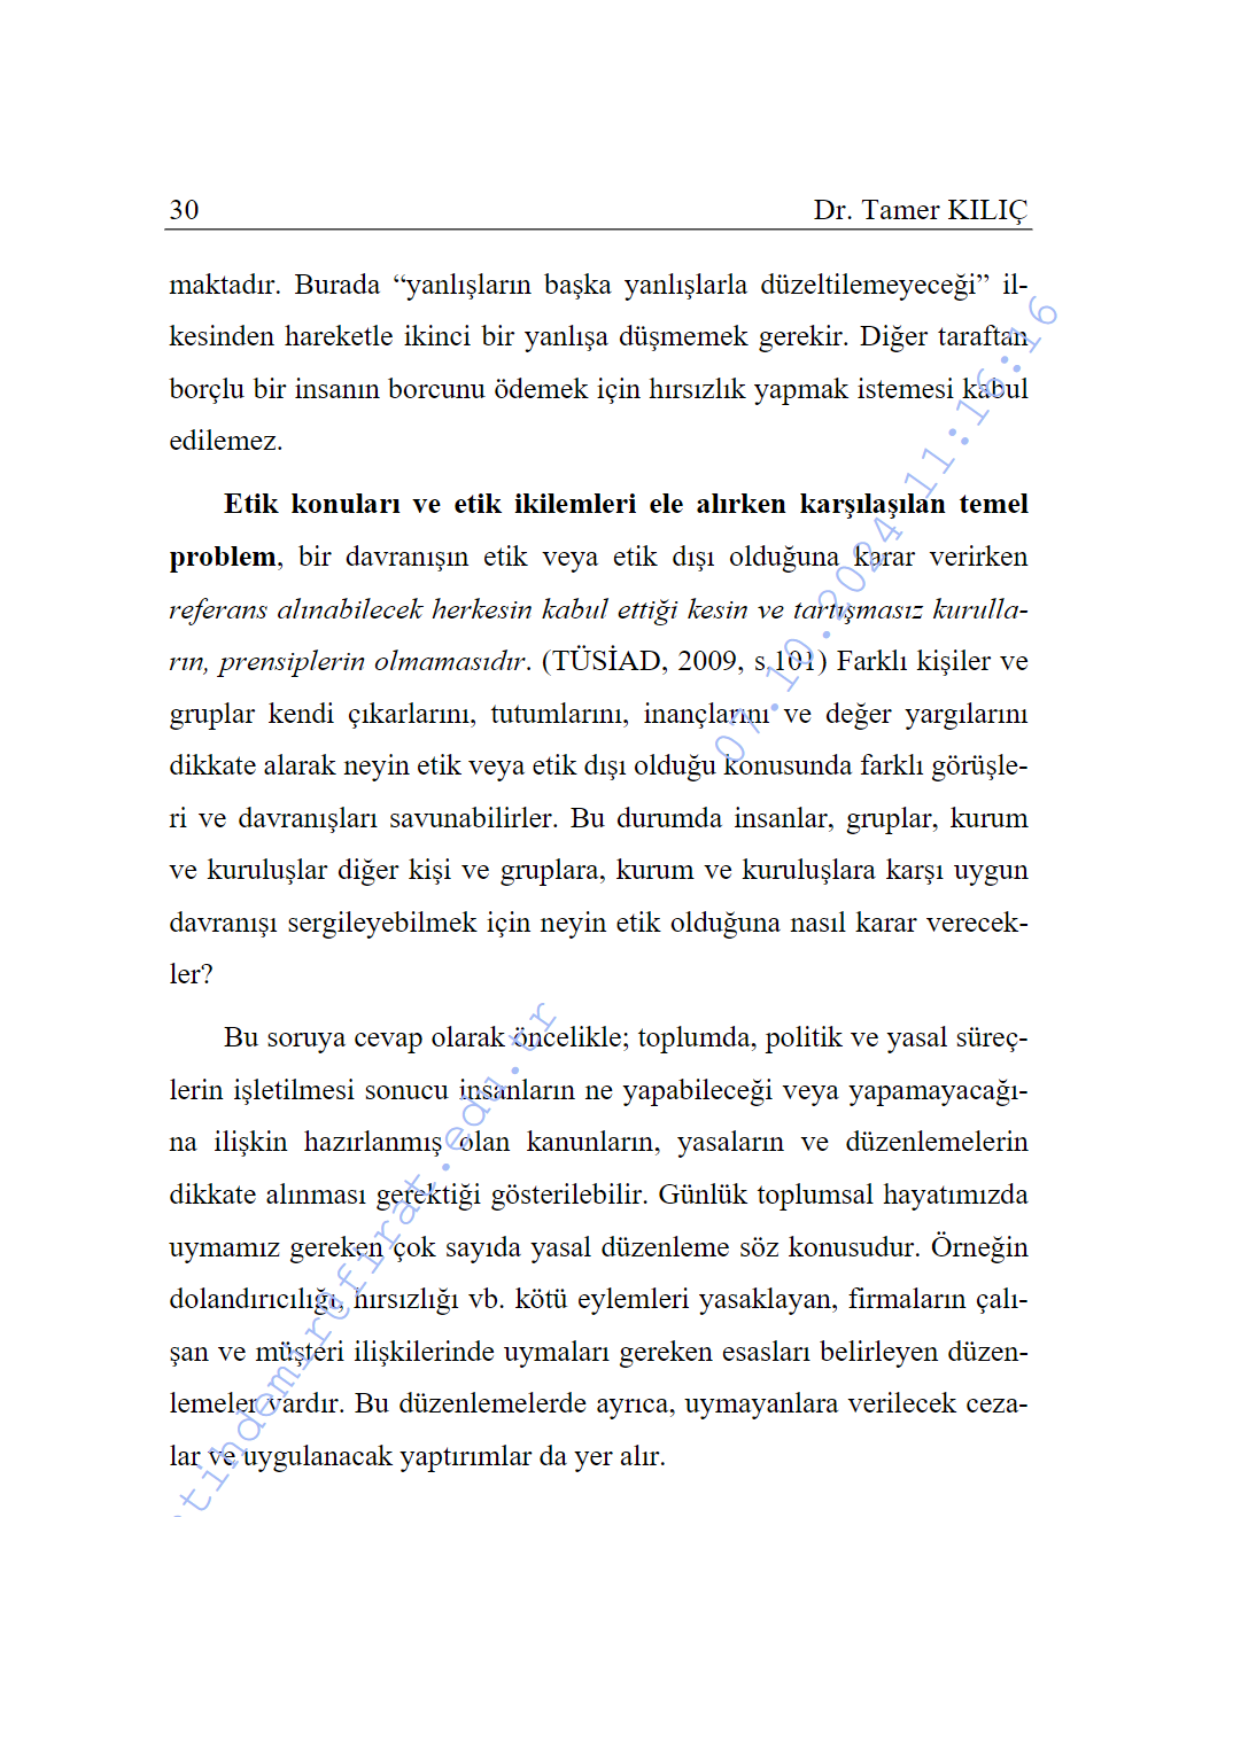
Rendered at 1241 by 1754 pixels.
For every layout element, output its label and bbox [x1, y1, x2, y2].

picture [147, 147, 1093, 1517]
